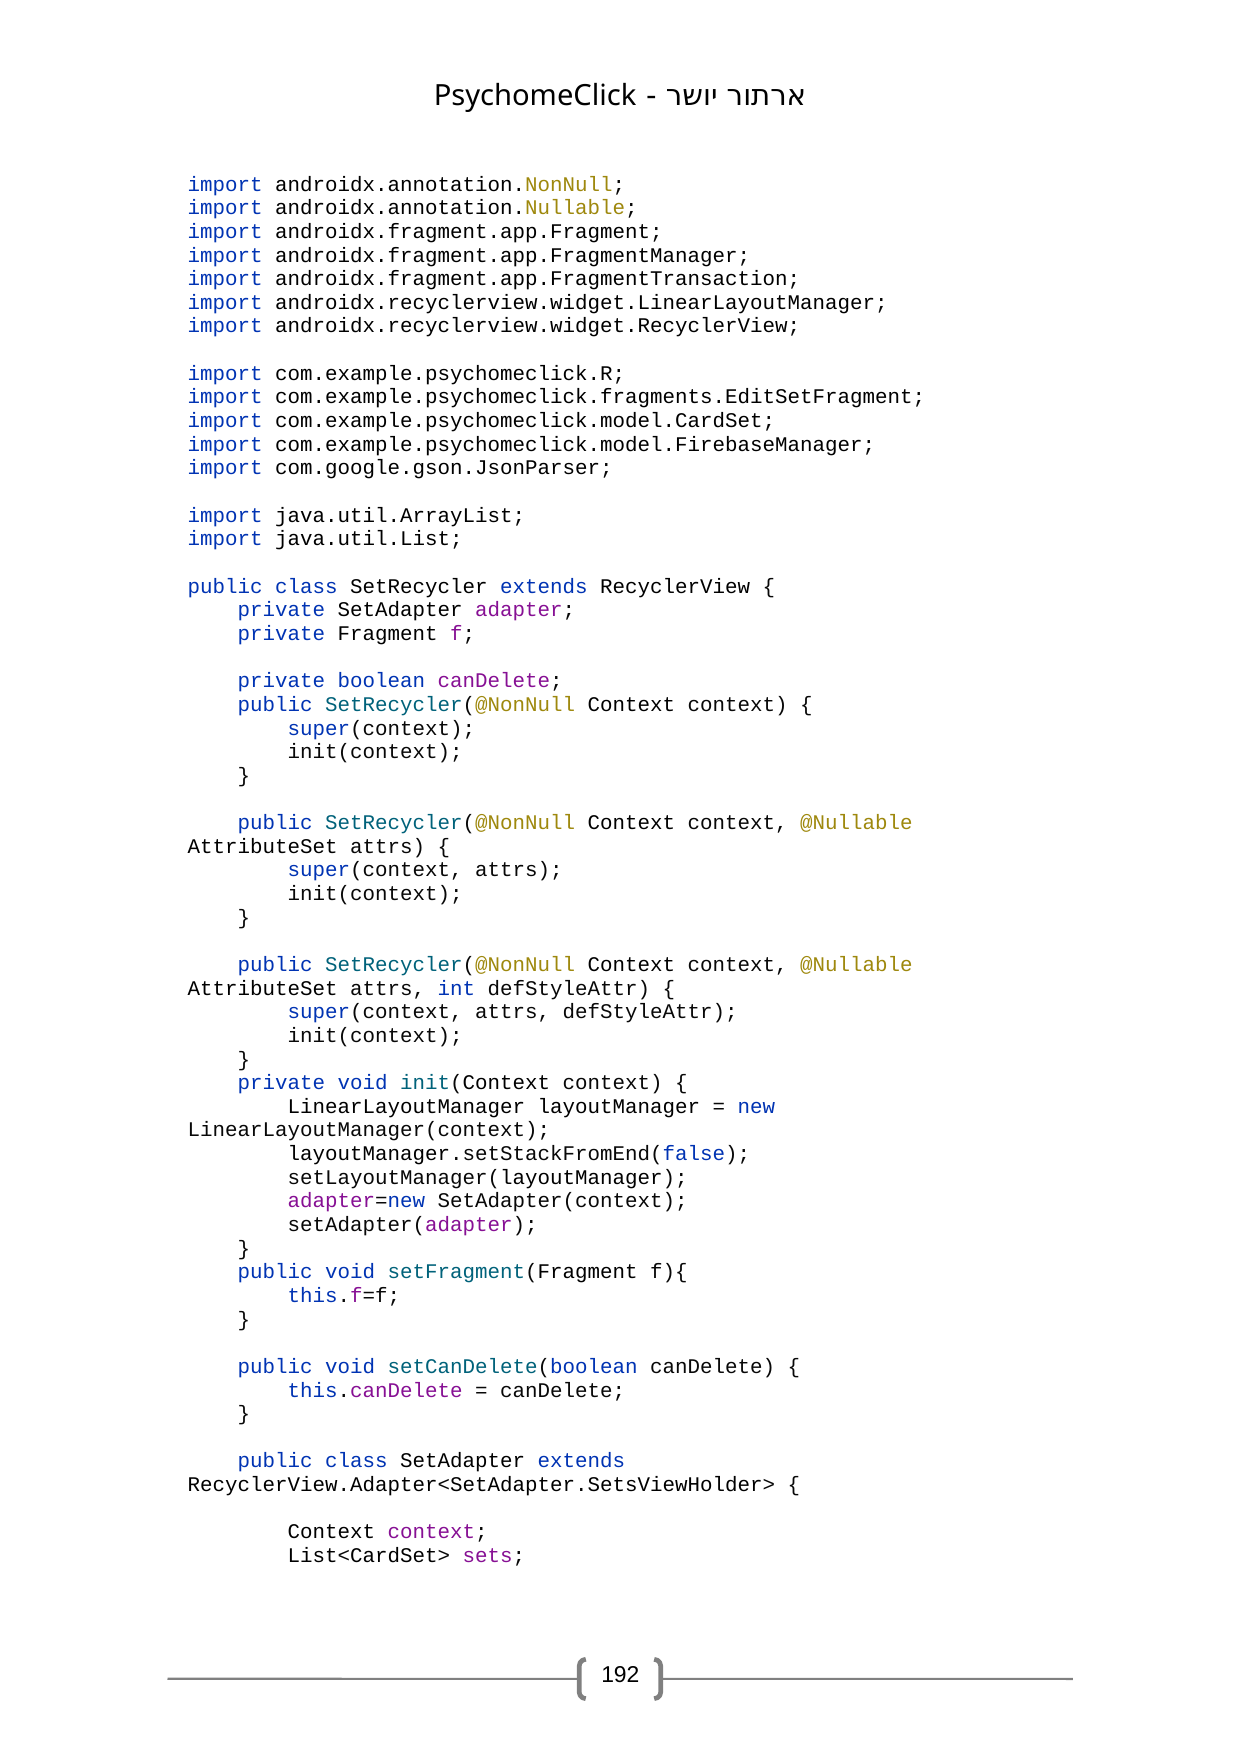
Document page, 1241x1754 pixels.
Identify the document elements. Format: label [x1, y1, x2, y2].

text [187, 150, 1053, 1592]
